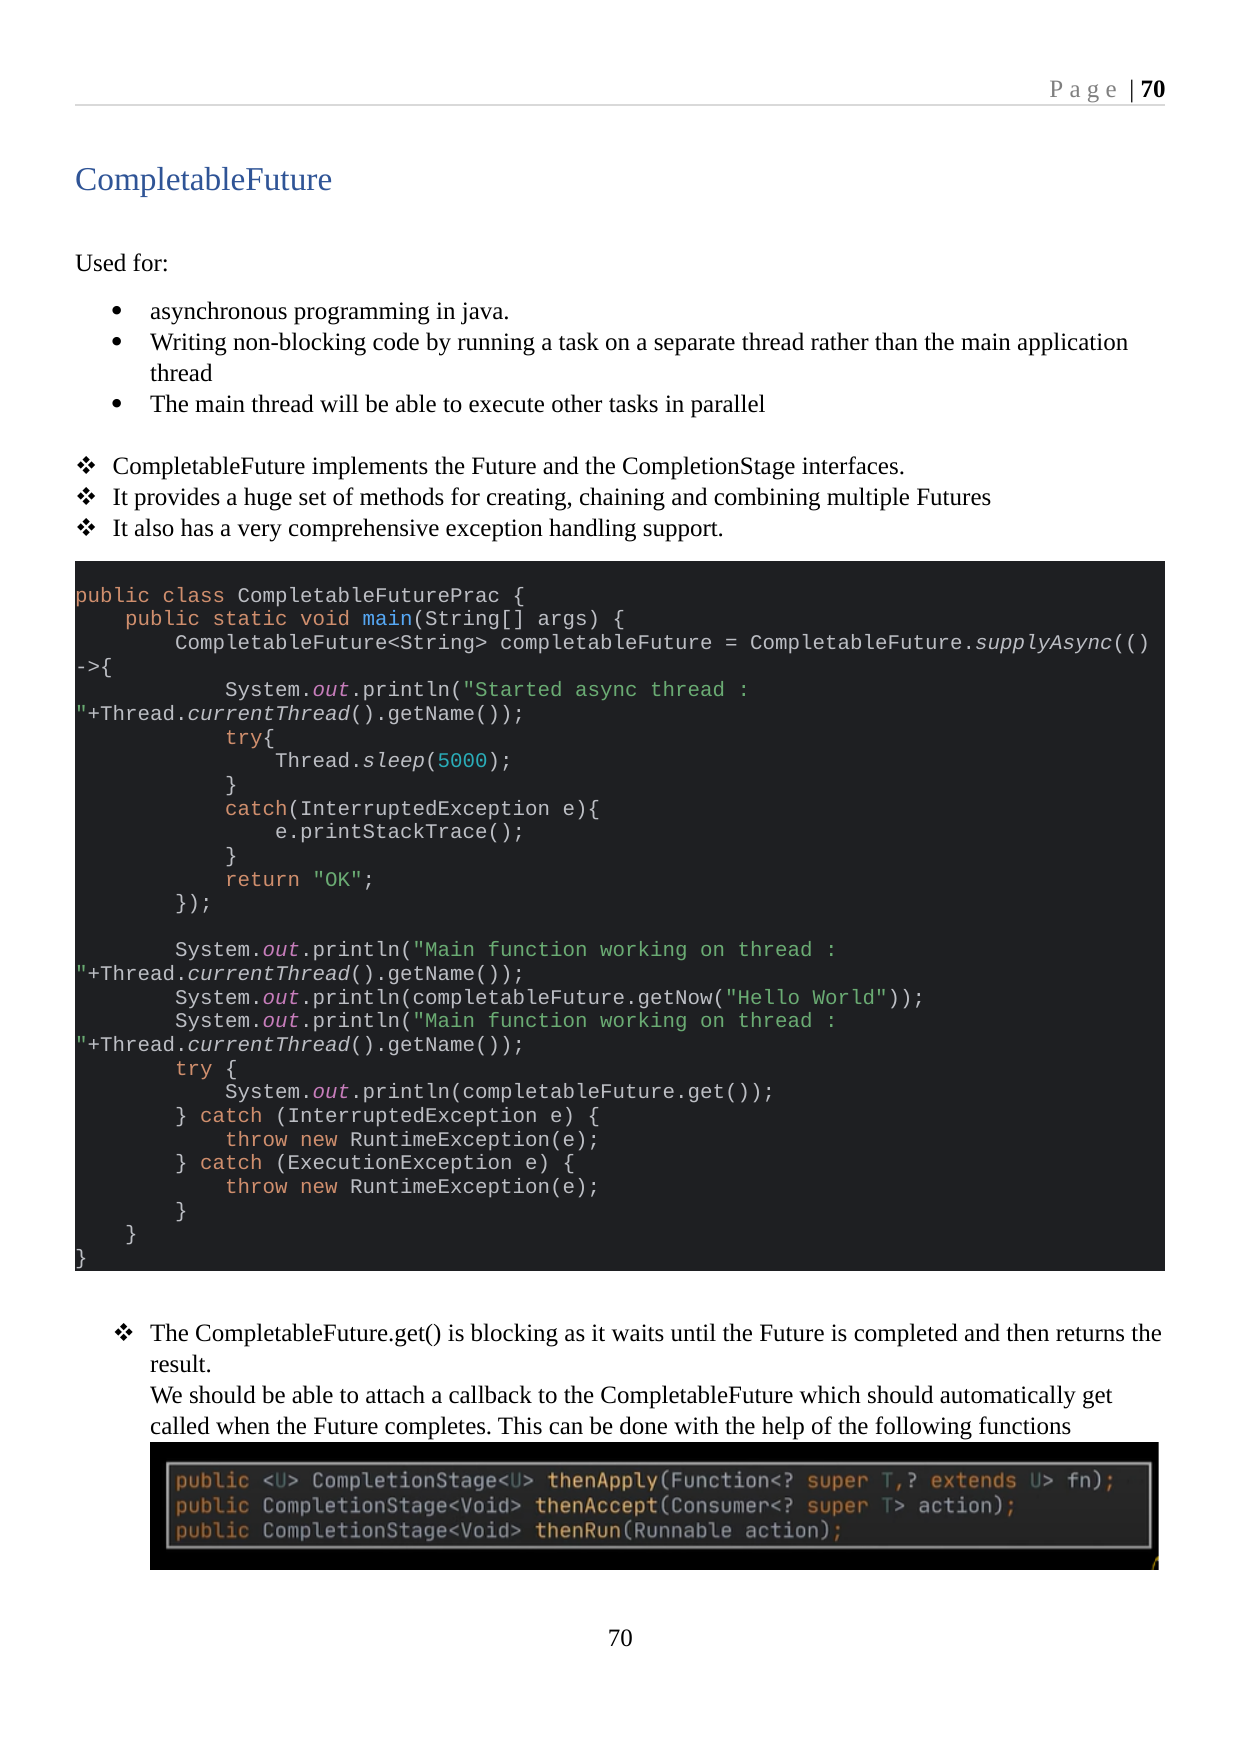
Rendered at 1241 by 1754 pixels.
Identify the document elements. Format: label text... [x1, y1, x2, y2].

list We should be able to attach a callback to the CompletableFuture which should automatically get called when the Future completes. This can be done with the help of the following functions [150, 1380, 1165, 1440]
list It provides a huge set of methods for creating, chaining and combining multiple Futures [75, 482, 1165, 511]
text Used for: [75, 248, 1165, 277]
list It also has a very comprehensive exception handling support. [75, 513, 1165, 542]
subtitle CompletableFuture [75, 159, 1165, 198]
list The main thread will be able to execute other tasks in parallel [112, 389, 1165, 418]
list asynchronous programming in java. [112, 296, 1165, 325]
text public class CompletableFuturePrac { public static void main(String[] args) { CompletableFuture<String> completableFuture = CompletableFuture.supplyAsync(() ->{ System.out.println("Started async thread : "+Thread.currentThread().getName()); try{ Thread.sleep(5000); } catch(InterruptedException e){ e.printStackTrace(); } return "OK"; }); System.out.println("Main function working on thread : "+Thread.currentThread().getName()); System.out.println(completableFuture.getNow("Hello World")); System.out.println("Main function working on thread : "+Thread.currentThread().getName()); try { System.out.println(completableFuture.get()); } catch (InterruptedException e) { throw new RuntimeException(e); } catch (ExecutionException e) { throw new RuntimeException(e); } } } [75, 561, 1165, 1271]
list CompletableFuture implements the Future and the CompletionStage interfaces. [75, 451, 1165, 480]
picture [150, 1442, 1159, 1570]
list The CompletableFuture.get() is blocking as it waits until the Future is completed and then returns the result. [112, 1318, 1165, 1378]
list Writing non-blocking code by running a task on a separate thread rather than the main application thread [112, 327, 1165, 387]
